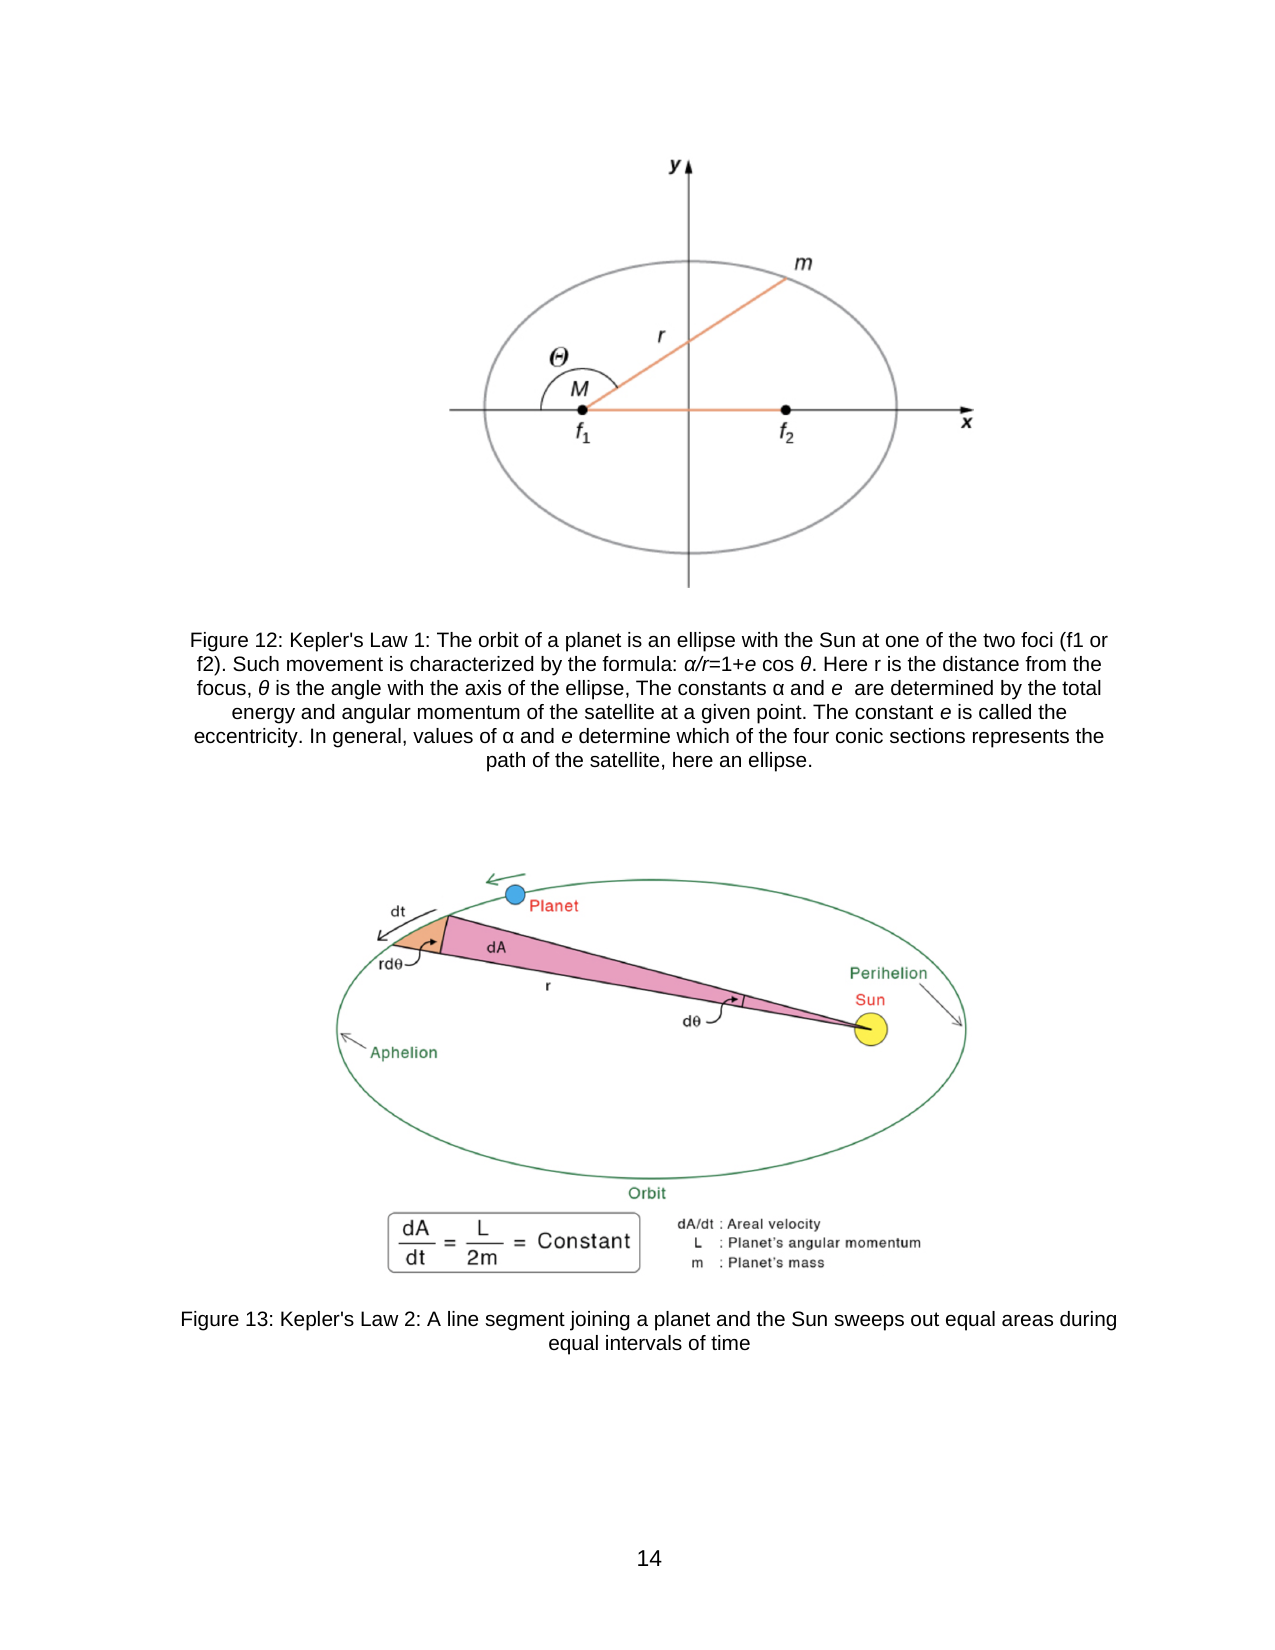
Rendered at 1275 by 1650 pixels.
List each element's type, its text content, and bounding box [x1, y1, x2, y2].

picture [325, 863, 973, 1276]
text Figure 13: Kepler's Law 2: A line segment joining a planet and the Sun sweeps out equal areas during equal intervals of time [177, 1307, 1121, 1355]
text Figure 12: Kepler's Law 1: The orbit of a planet is an ellipse with the Sun at one of the two foci (f1 or f2). Such movement is characterized by the formula: α/r=1+e cos θ. Here r is the distance from the focus, θ is the angle with the axis of the ellipse, The constants α and e are determined by the total energy and angular momentum of the satellite at a given point. The constant e is called the eccentricity. In general, values of α and e determine which of the four conic sections represents the path of the satellite, here an ellipse. [177, 628, 1121, 772]
picture [371, 150, 1037, 597]
